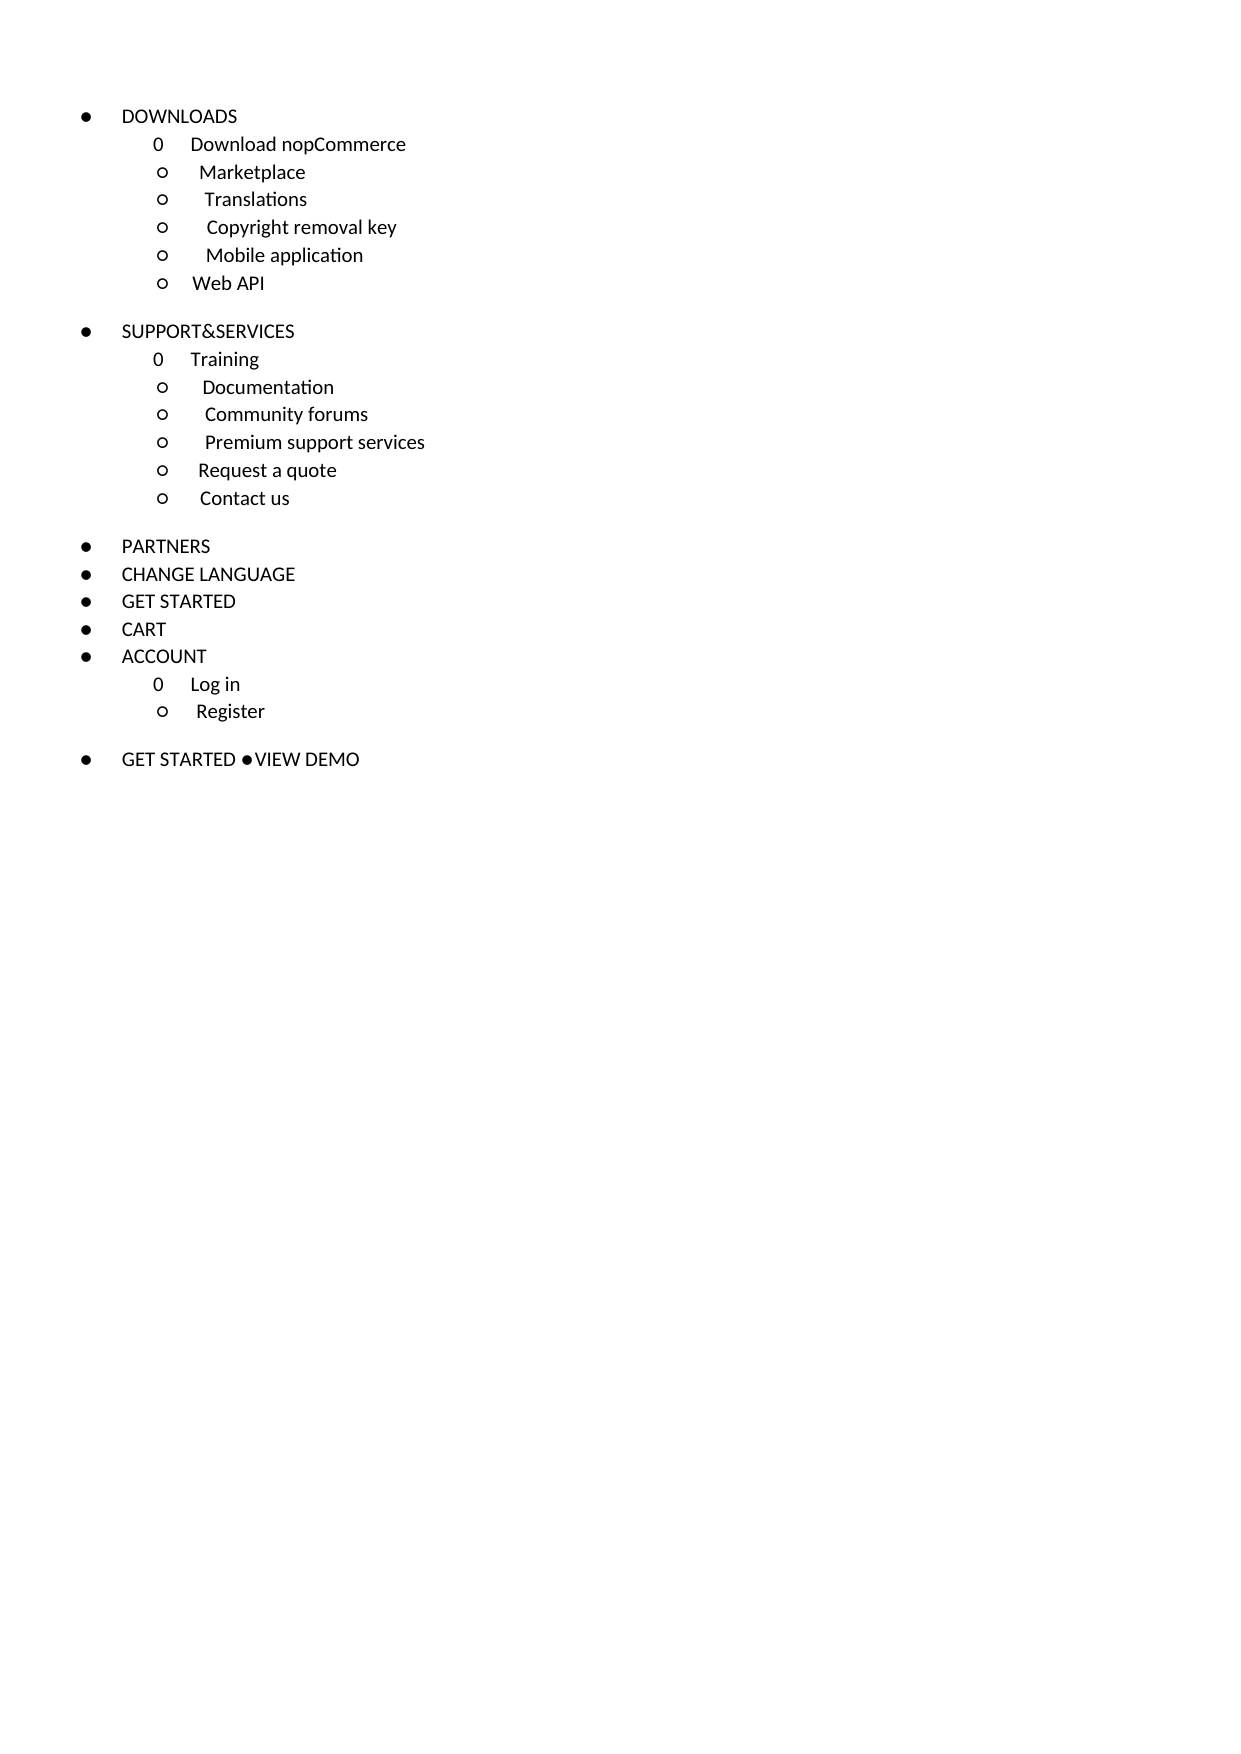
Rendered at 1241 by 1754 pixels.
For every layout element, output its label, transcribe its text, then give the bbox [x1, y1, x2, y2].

text ○ Translations [29, 187, 1160, 212]
text ○ Community forums [29, 402, 1160, 427]
list ACCOUNT [79, 643, 1153, 669]
list Log in [153, 671, 1153, 697]
text ○ Register [29, 699, 1160, 724]
text ○ Request a quote [29, 457, 1160, 483]
list Download nopCommerce [153, 131, 1153, 157]
text ○ Marketplace [29, 159, 1160, 184]
list PARTNERS [79, 533, 1153, 558]
list GET STARTED ● VIEW DEMO [79, 747, 1153, 772]
text ○ Copyright removal key [29, 214, 1160, 240]
text ○ Web API [29, 270, 1160, 296]
list DOWNLOADS [79, 104, 1153, 129]
list SUPPORT&SERVICES [79, 319, 1153, 344]
list Training [153, 346, 1153, 372]
text ○ Contact us [29, 485, 1160, 511]
text ○ Documentation [29, 374, 1160, 399]
list GET STARTED [79, 588, 1153, 614]
text ○ Mobile application [29, 242, 1160, 268]
list CART [79, 616, 1153, 641]
list CHANGE LANGUAGE [79, 561, 1153, 586]
text ○ Premium support services [29, 429, 1160, 455]
